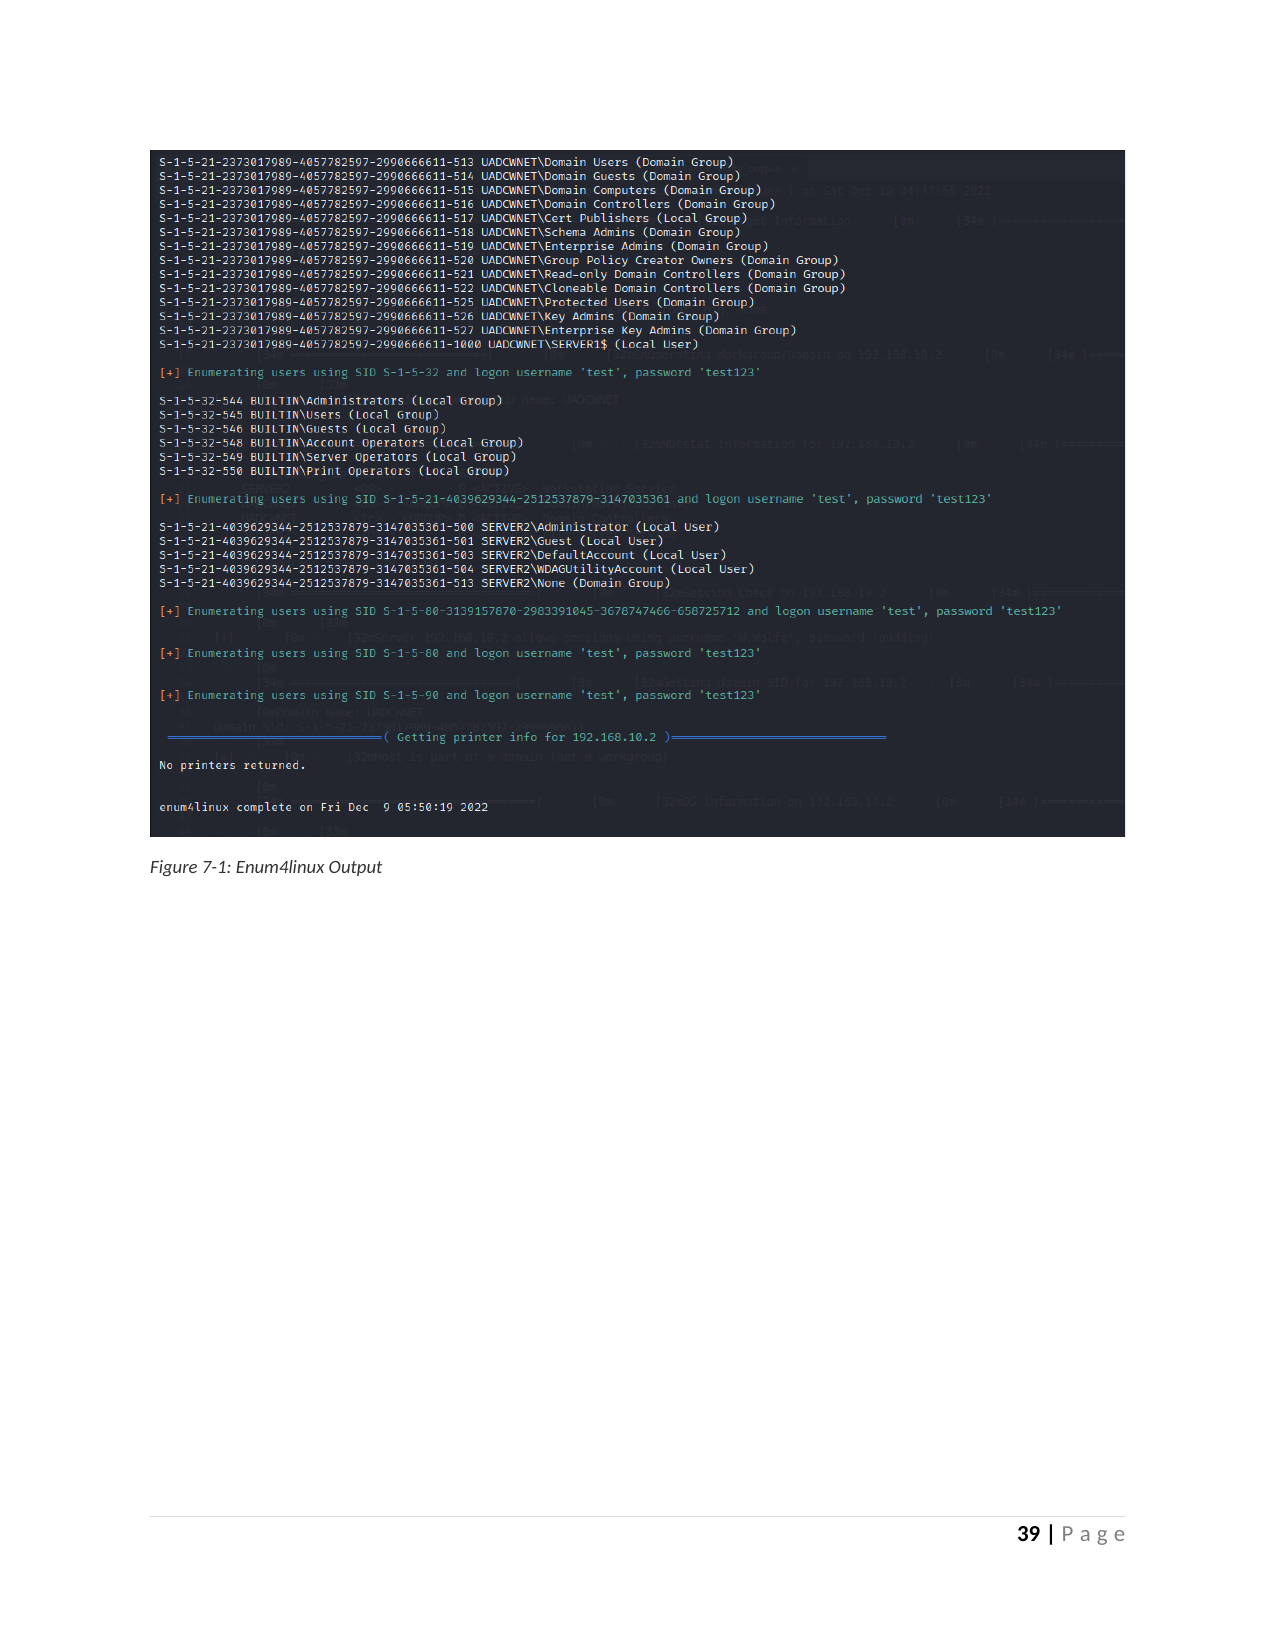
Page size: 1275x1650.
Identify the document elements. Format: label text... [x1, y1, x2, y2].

picture [150, 150, 1125, 837]
text Figure 7-1: Enum4linux Output [150, 855, 1125, 878]
